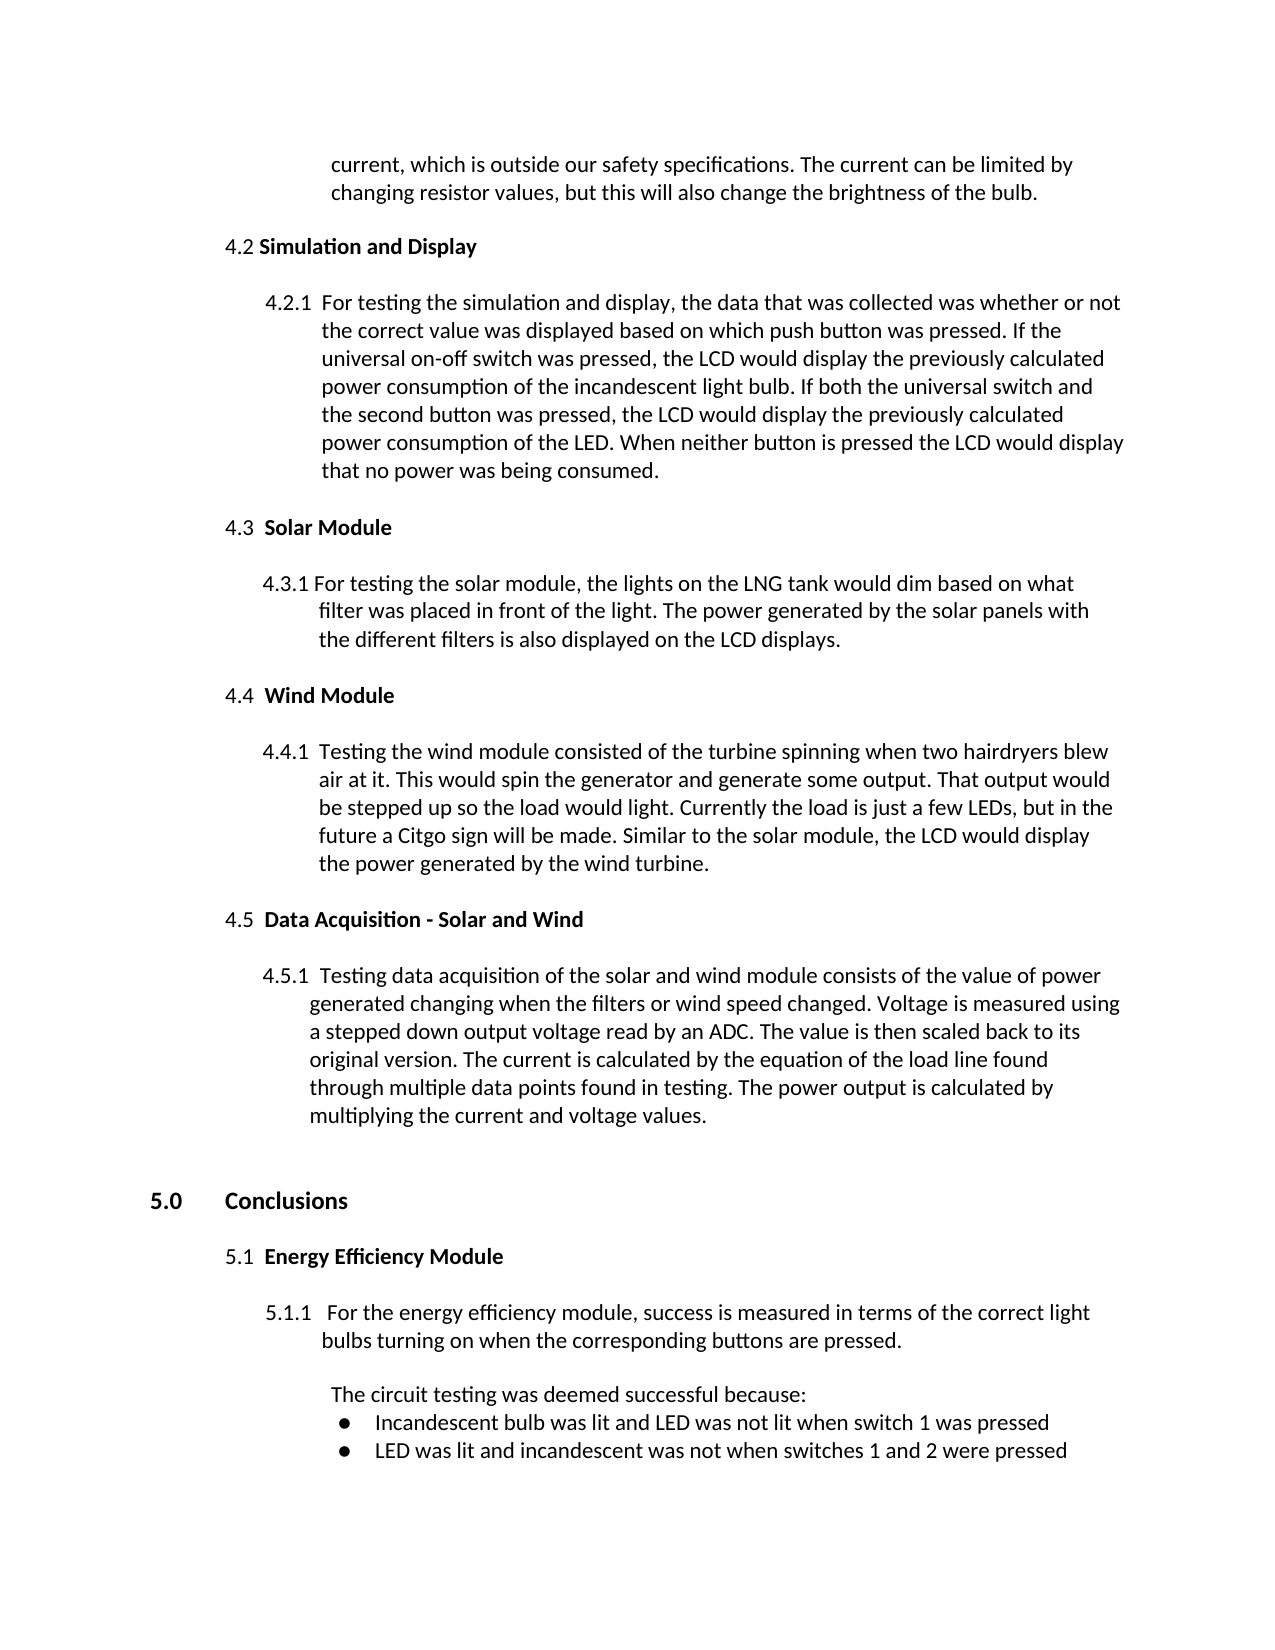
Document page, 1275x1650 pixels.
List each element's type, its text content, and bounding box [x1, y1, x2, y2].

list Incandescent bulb was lit and LED was not lit when switch 1 was pressed [337, 1408, 1125, 1436]
text 5.0 Conclusions [150, 1185, 1125, 1216]
text 4.3.1 For testing the solar module, the lights on the LNG tank would dim based on what filter was placed in front of the light. The power generated by the solar panels with the different filters is also displayed on the LCD displays. [262, 569, 1125, 653]
text 4.5.1 Testing data acquisition of the solar and wind module consists of the value of power generated changing when the filters or wind speed changed. Voltage is measured using a stepped down output voltage read by an ADC. The value is then scaled back to its original version. The current is calculated by the equation of the load line found through multiple data points found in testing. The power output is calculated by multiplying the current and voltage values. [262, 961, 1125, 1129]
text 4.3 Solar Module [150, 513, 1125, 541]
text The circuit testing was deemed successful because: [274, 1380, 1125, 1408]
list LED was lit and incandescent was not when switches 1 and 2 were pressed [337, 1436, 1125, 1464]
text 5.1 Energy Efficiency Module [150, 1242, 1125, 1270]
text 4.5 Data Acquisition - Solar and Wind [150, 905, 1125, 933]
text 4.4 Wind Module [150, 681, 1125, 709]
text 4.4.1 Testing the wind module consisted of the turbine spinning when two hairdryers blew air at it. This would spin the generator and generate some output. That output would be stepped up so the load would light. Currently the load is just a few LEDs, but in the future a Citgo sign will be made. Similar to the solar module, the LCD would display the power generated by the wind turbine. [262, 737, 1125, 877]
text 4.2 Simulation and Display [150, 232, 1125, 260]
text 4.2.1 For testing the simulation and display, the data that was collected was whether or not the correct value was displayed based on which push button was pressed. If the universal on-off switch was pressed, the LCD would display the previously calculated power consumption of the incandescent light bulb. If both the universal switch and the second button was pressed, the LCD would display the previously calculated power consumption of the LED. When neither button is pressed the LCD would display that no power was being consumed. [265, 288, 1125, 484]
text 5.1.1 For the energy efficiency module, success is measured in terms of the correct light bulbs turning on when the corresponding buttons are pressed. [265, 1298, 1125, 1354]
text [274, 150, 1125, 206]
